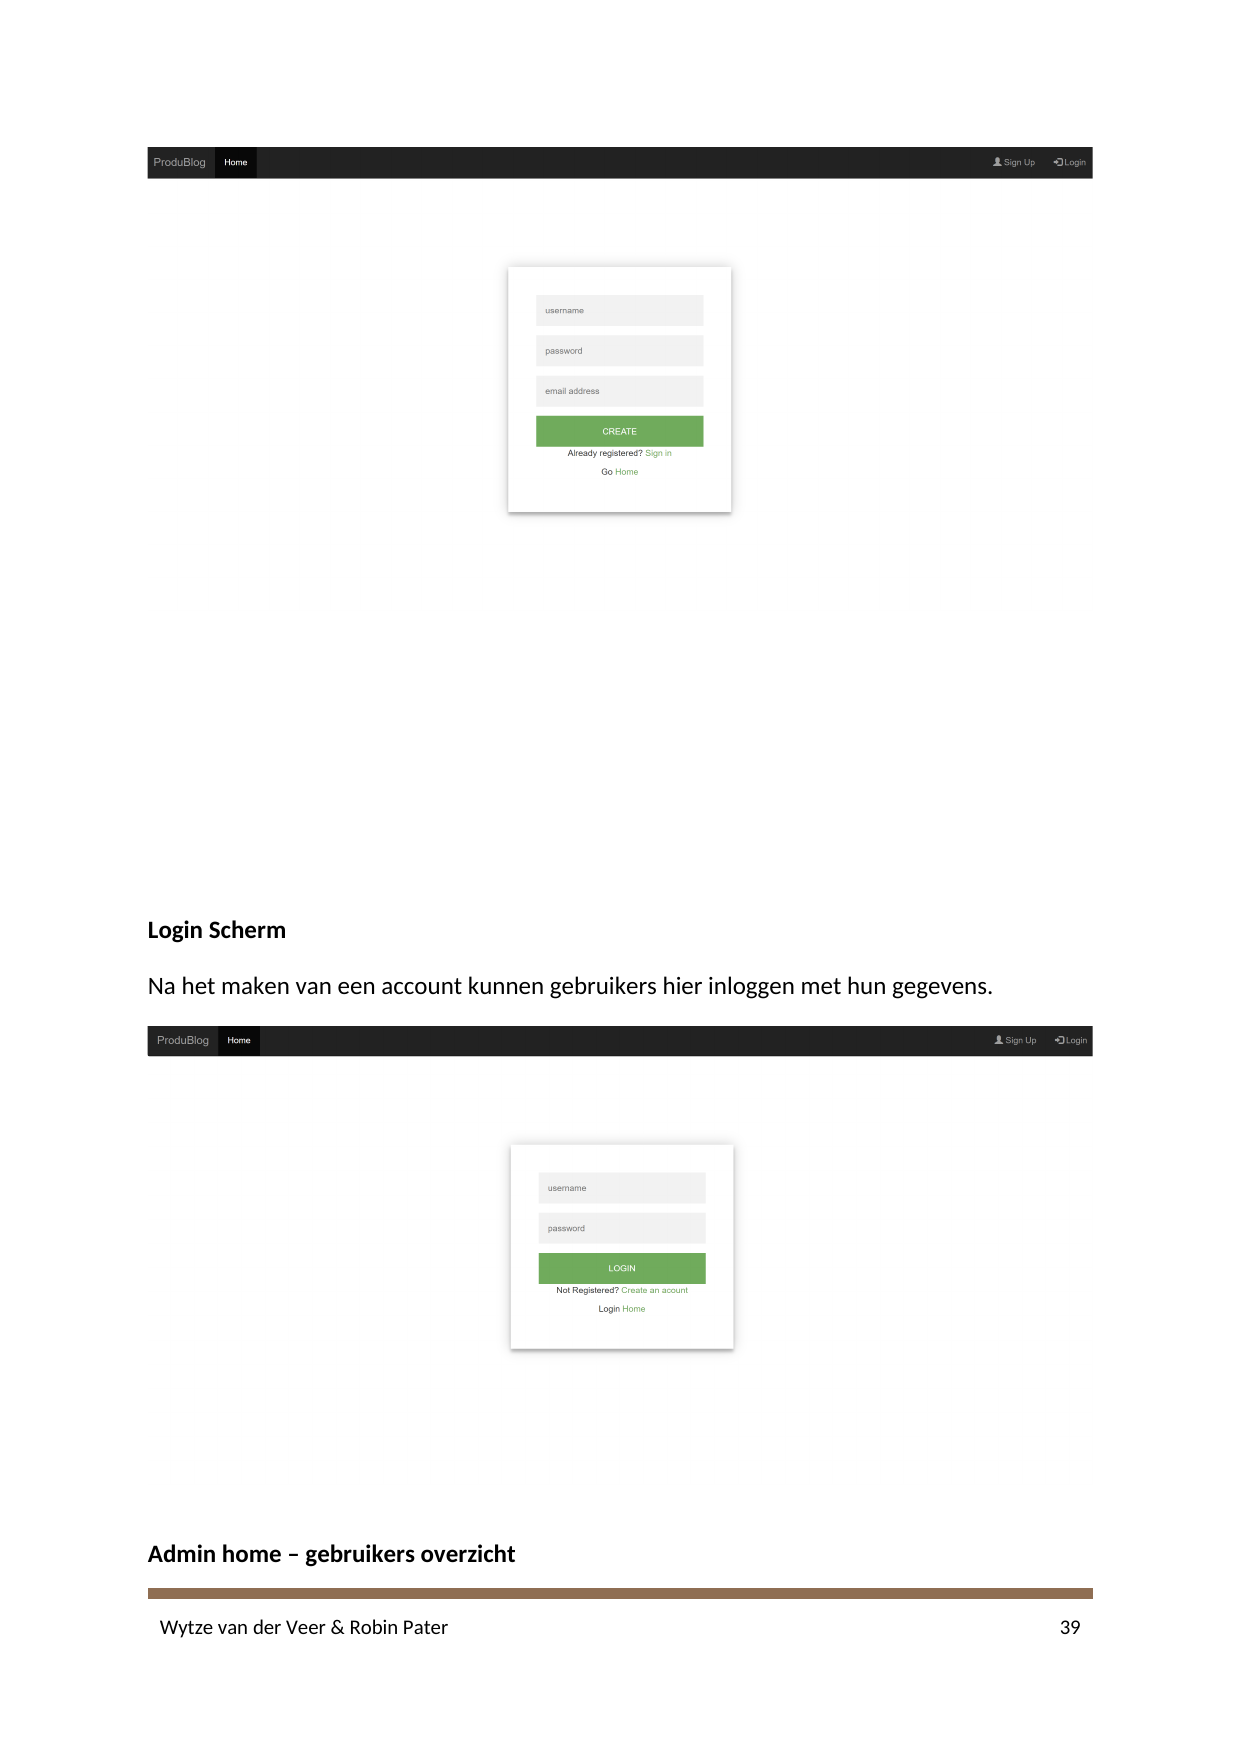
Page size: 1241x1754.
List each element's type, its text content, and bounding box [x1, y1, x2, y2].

text Login Scherm [148, 914, 1093, 945]
text Na het maken van een account kunnen gebruikers hier inloggen met hun gegevens. [148, 970, 1093, 1001]
picture [147, 147, 1093, 611]
picture [147, 1026, 1093, 1485]
text Admin home – gebruikers overzicht [148, 1538, 1093, 1569]
